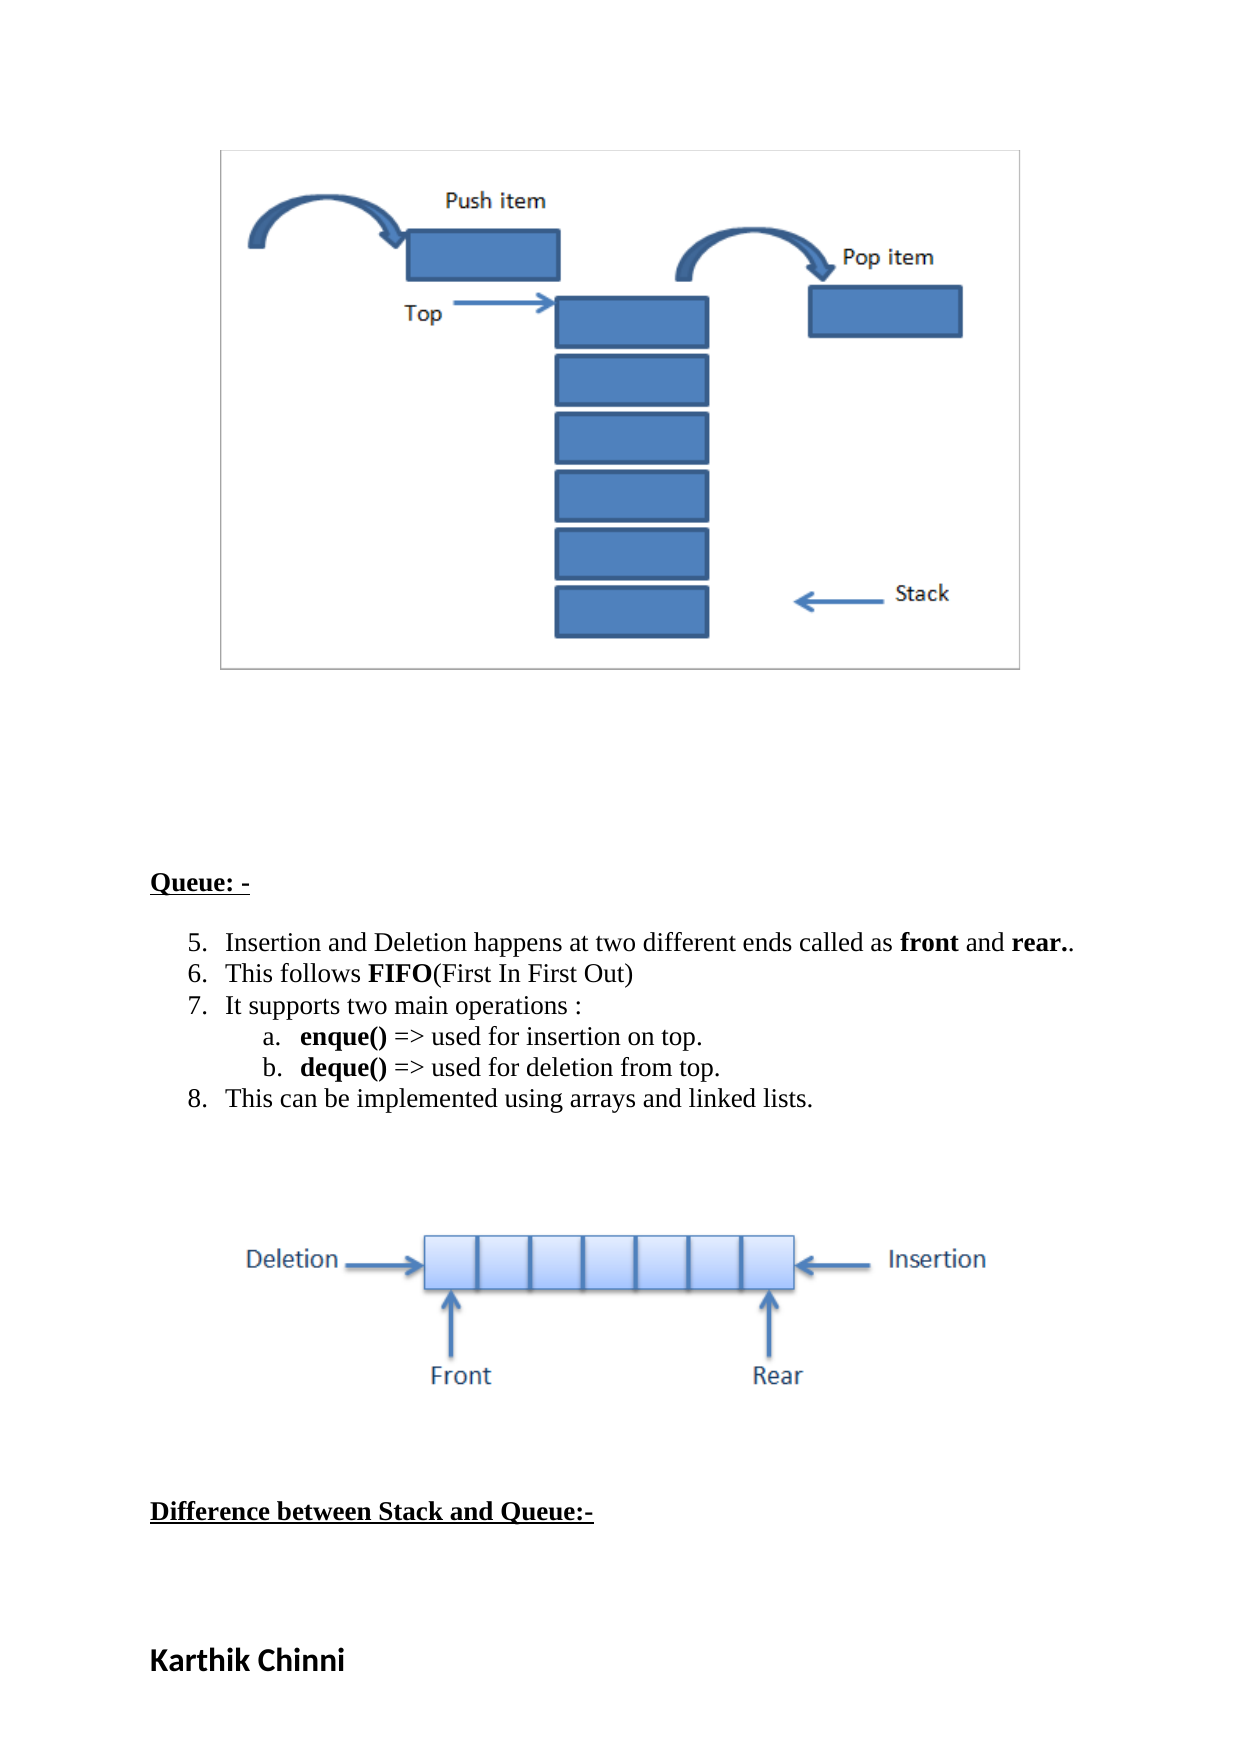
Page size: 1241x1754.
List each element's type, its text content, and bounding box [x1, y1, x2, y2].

list This can be implemented using arrays and linked lists. [187, 1082, 1090, 1113]
list deque() => used for deletion from top. [262, 1051, 1090, 1082]
list enque() => used for insertion on top. [262, 1020, 1090, 1051]
picture [150, 1142, 1091, 1467]
list It supports two main operations : [187, 989, 1090, 1020]
picture [220, 150, 1020, 670]
text Queue: - [150, 867, 1090, 898]
text Difference between Stack and Queue:- [150, 1495, 1090, 1526]
list Insertion and Deletion happens at two different ends called as front and rear.. [187, 926, 1090, 958]
list This follows FIFO(First In First Out) [187, 958, 1090, 989]
